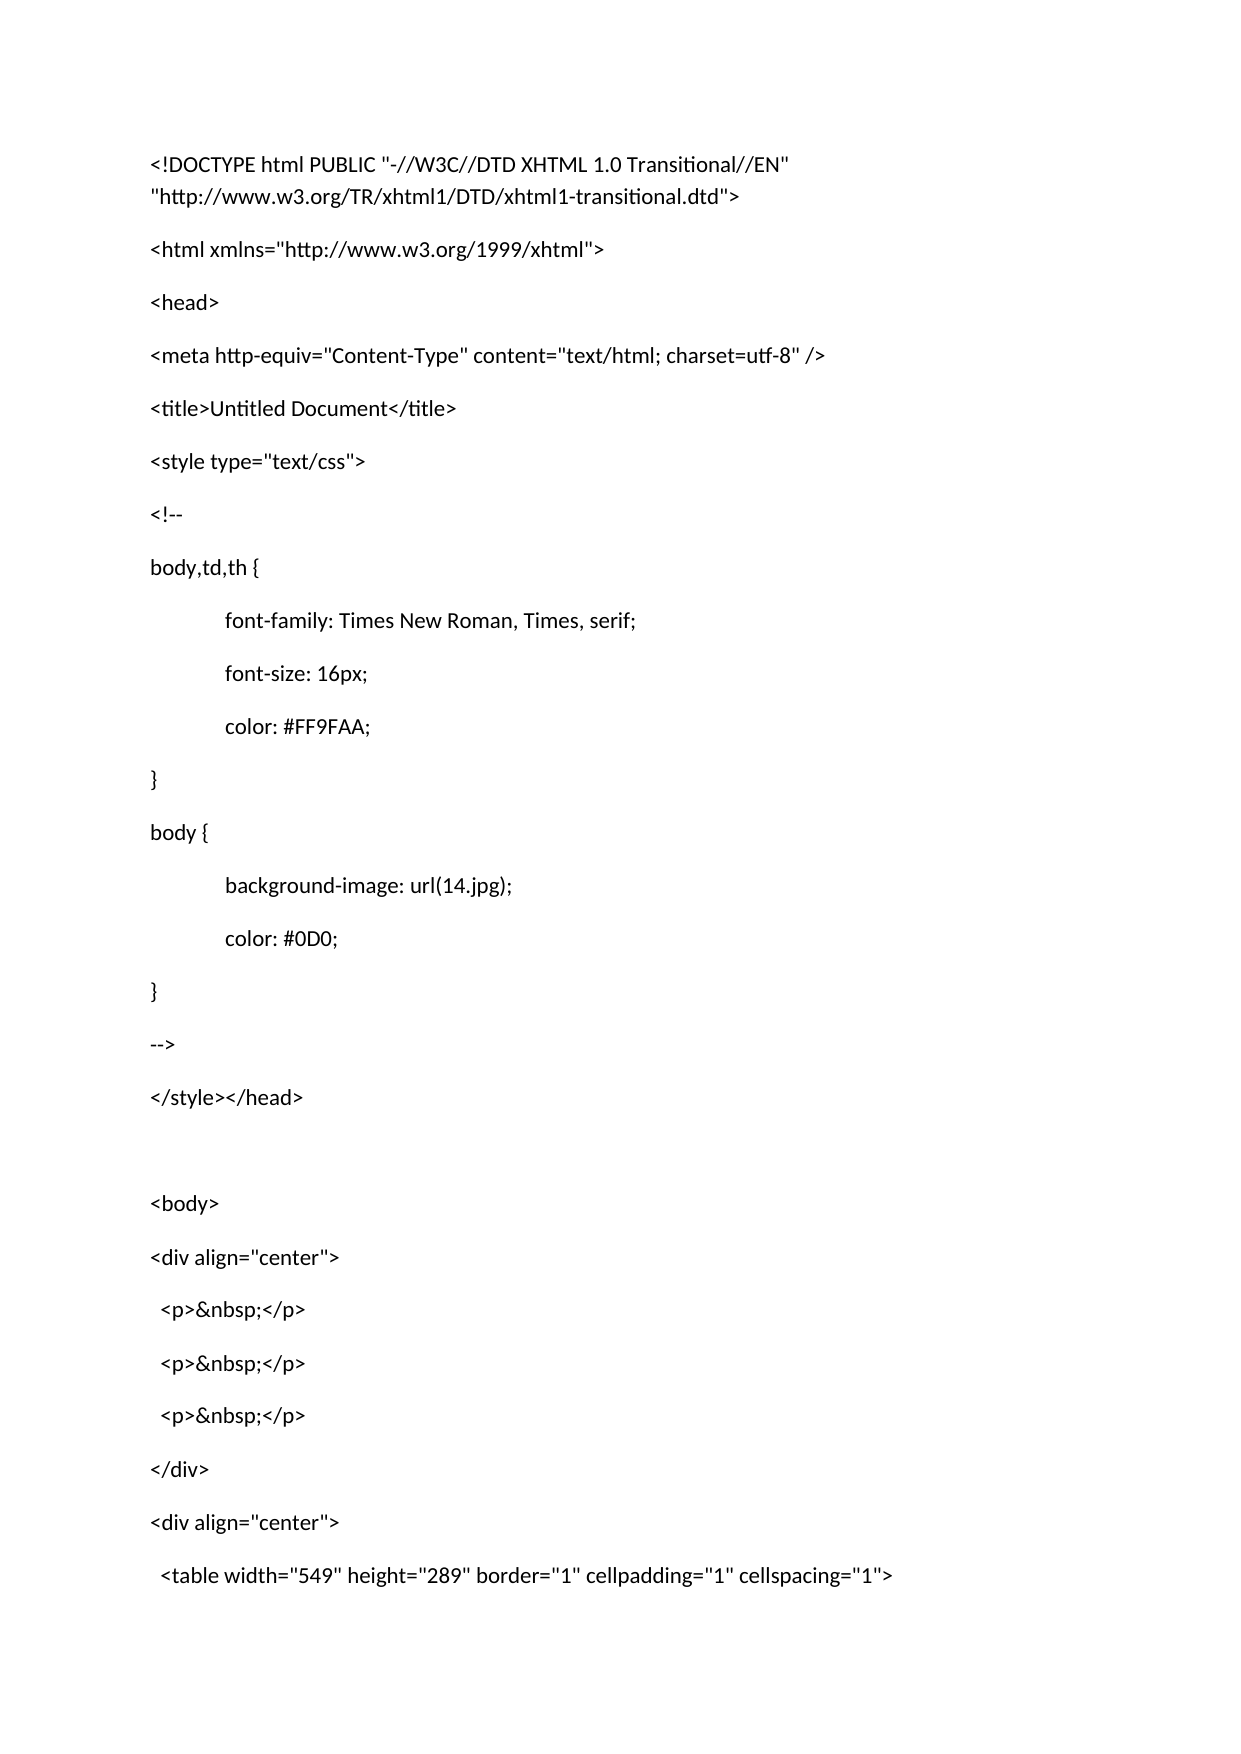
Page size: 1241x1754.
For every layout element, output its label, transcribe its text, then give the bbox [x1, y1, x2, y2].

text body { [150, 818, 1090, 846]
text <html xmlns="http://www.w3.org/1999/xhtml"> [150, 235, 1090, 263]
text </div> [150, 1455, 1090, 1483]
text <style type="text/css"> [150, 447, 1090, 475]
text body,td,th { [150, 553, 1090, 581]
text font-family: Times New Roman, Times, serif; [150, 606, 1090, 634]
text color: #0D0; [150, 924, 1090, 952]
text <p>&nbsp;</p> [150, 1402, 1090, 1430]
text <p>&nbsp;</p> [150, 1296, 1090, 1324]
text <body> [150, 1189, 1090, 1218]
text <table width="549" height="289" border="1" cellpadding="1" cellspacing="1"> [150, 1561, 1090, 1589]
text <div align="center"> [150, 1243, 1090, 1271]
text } [150, 765, 1090, 793]
text <meta http-equiv="Content-Type" content="text/html; charset=utf-8" /> [150, 341, 1090, 369]
text <head> [150, 288, 1090, 316]
text <title>Untitled Document</title> [150, 394, 1090, 422]
text <!DOCTYPE html PUBLIC "-//W3C//DTD XHTML 1.0 Transitional//EN" "http://www.w3.org/TR/xhtml1/DTD/xhtml1-transitional.dtd"> [150, 150, 1090, 210]
text </style></head> [150, 1083, 1090, 1112]
text <div align="center"> [150, 1508, 1090, 1536]
text background-image: url(14.jpg); [150, 871, 1090, 899]
text font-size: 16px; [150, 659, 1090, 687]
text --> [150, 1031, 1090, 1058]
text } [150, 977, 1090, 1006]
text <p>&nbsp;</p> [150, 1349, 1090, 1377]
text <!-- [150, 500, 1090, 528]
text color: #FF9FAA; [150, 712, 1090, 740]
